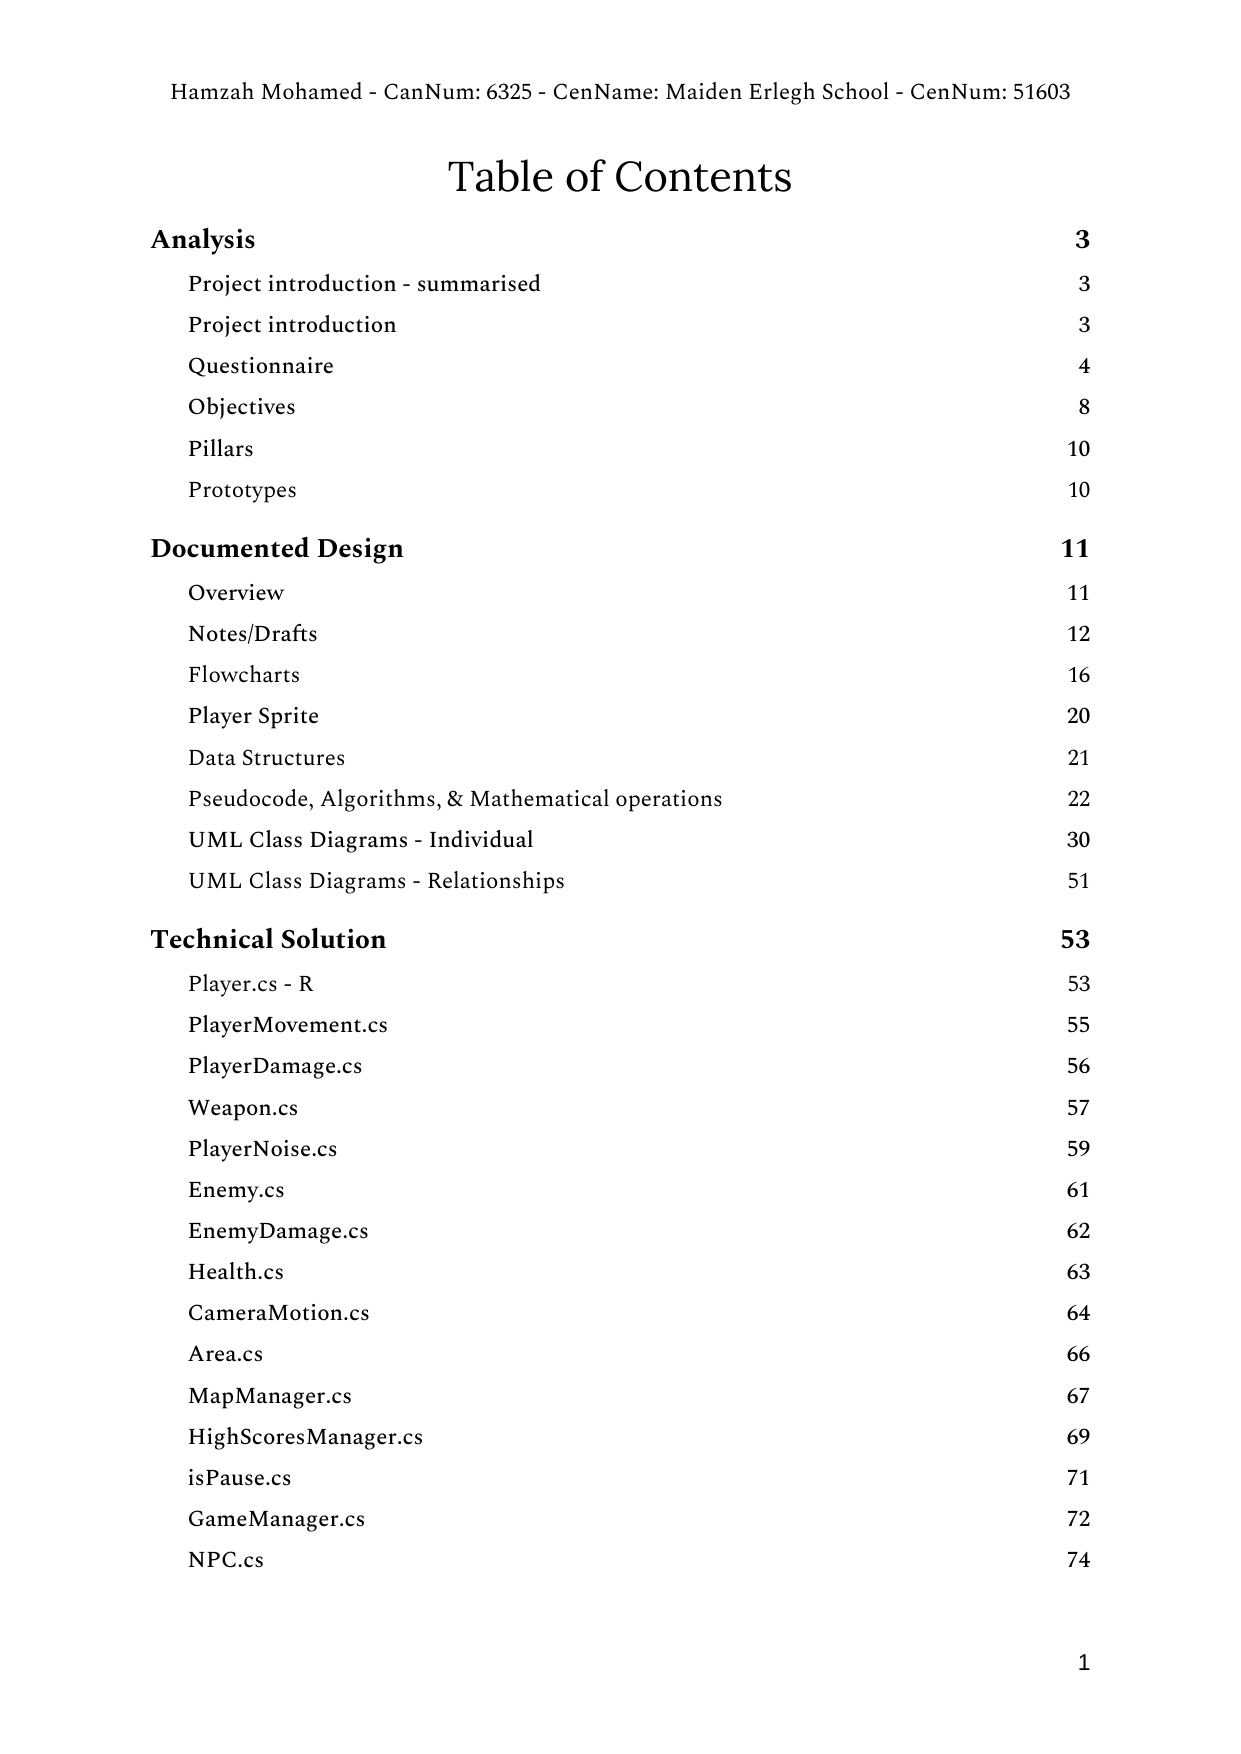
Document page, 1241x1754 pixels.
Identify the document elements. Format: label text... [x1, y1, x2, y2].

text Table of Contents [150, 150, 1090, 203]
